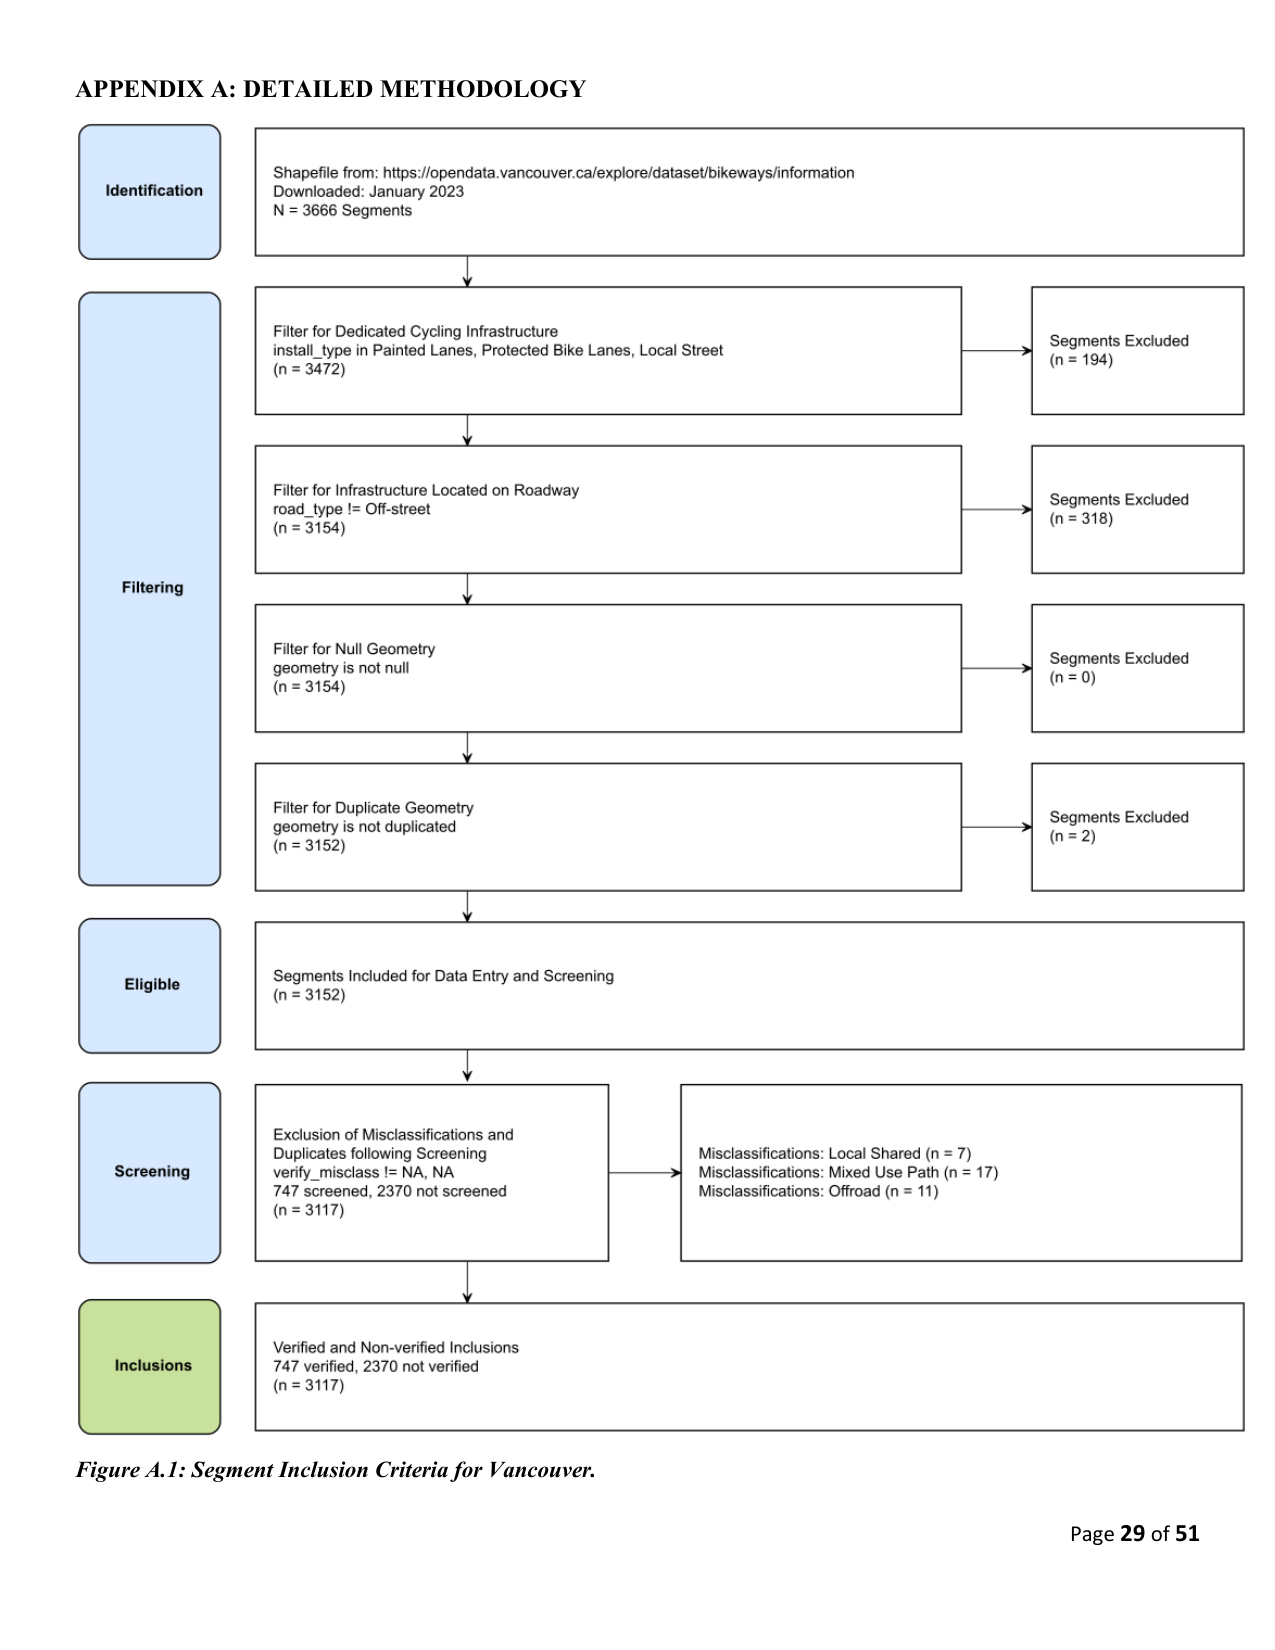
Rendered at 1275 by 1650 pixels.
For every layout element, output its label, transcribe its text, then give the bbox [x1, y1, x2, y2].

picture [75, 121, 1248, 1438]
text Figure A.1: Segment Inclusion Criteria for Vancouver. [75, 1457, 1200, 1482]
text APPENDIX A: DETAILED METHODOLOGY [75, 75, 1200, 103]
